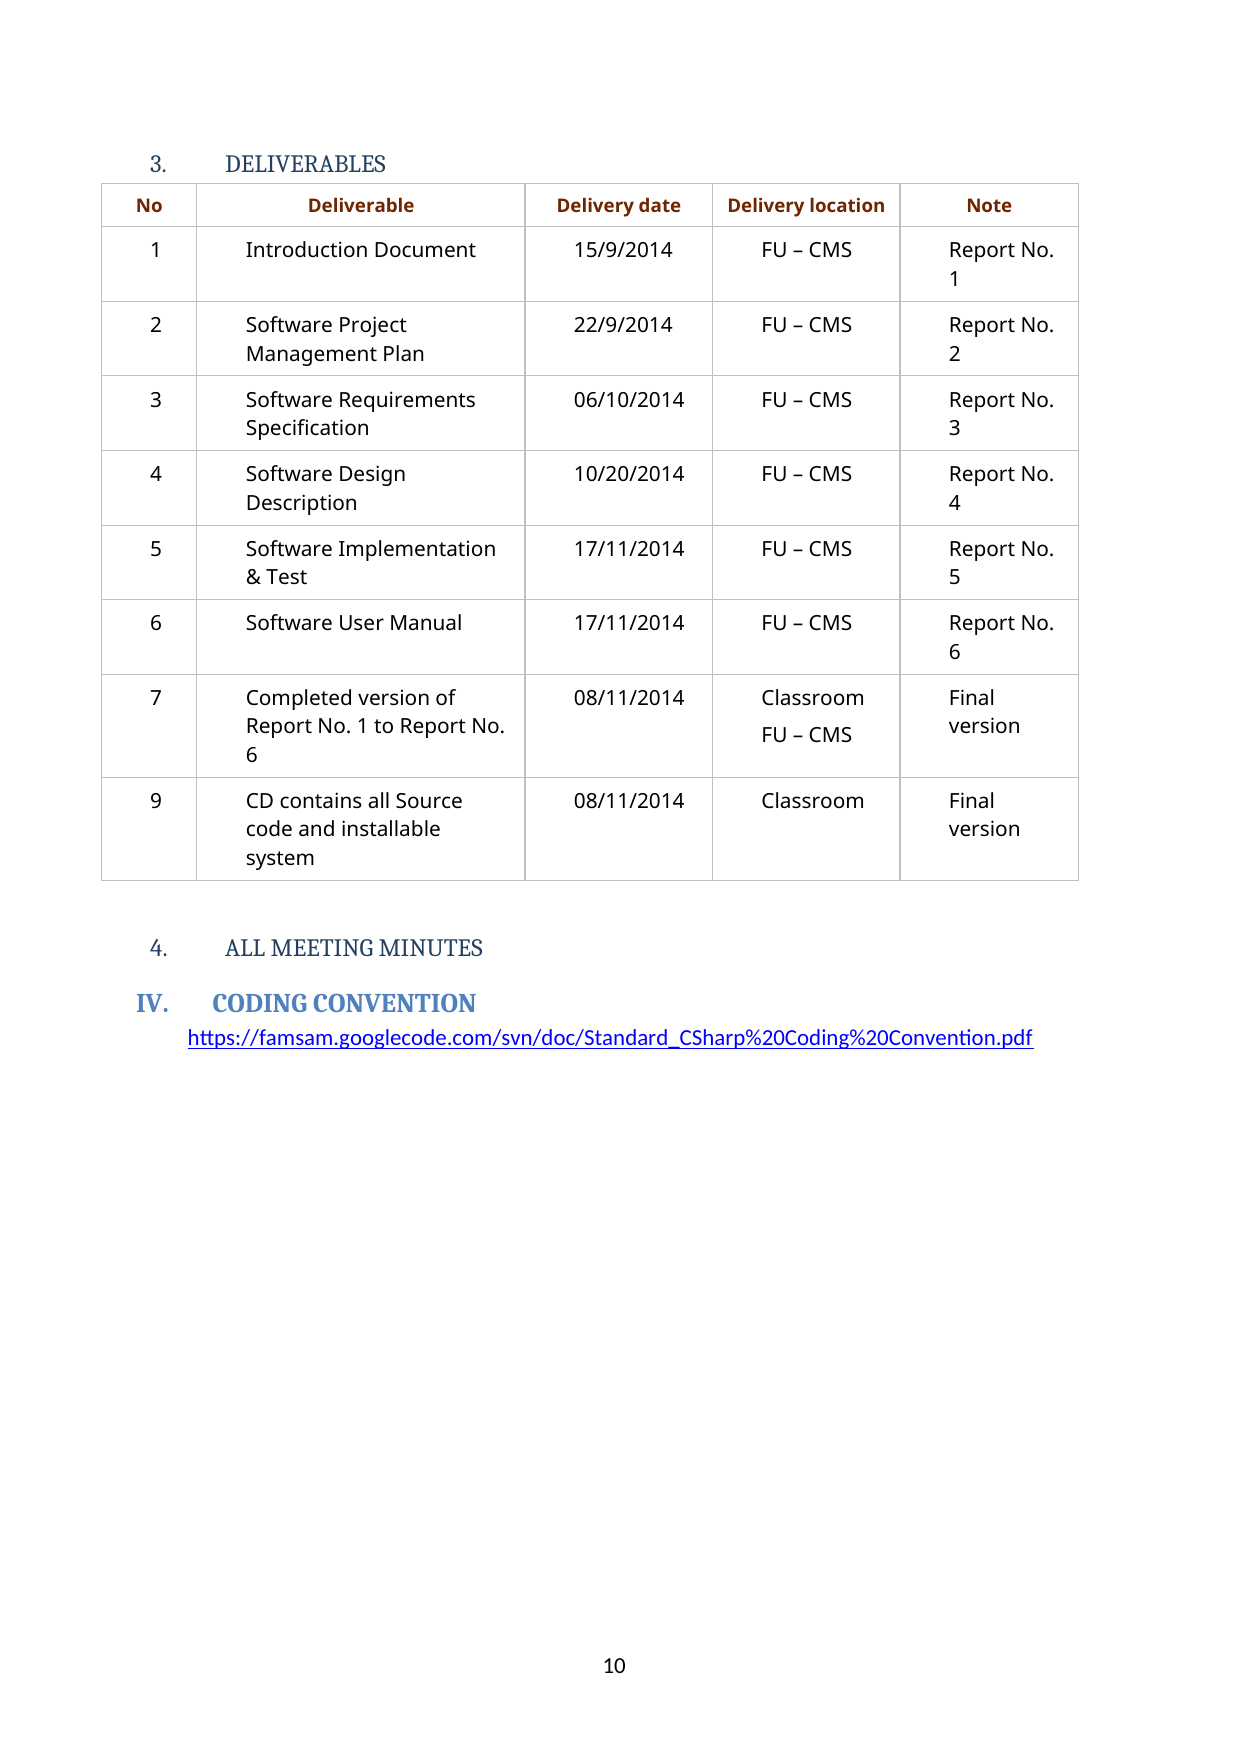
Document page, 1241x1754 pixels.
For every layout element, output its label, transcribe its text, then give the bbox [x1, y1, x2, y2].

table_cell Completed version of Report No. 1 to Report No. 6 [197, 675, 524, 777]
table_cell 08/11/2014 [526, 778, 712, 880]
table_cell 2 [102, 302, 196, 375]
table_cell Software User Manual [197, 600, 524, 674]
table_cell Software Implementation & Test [197, 526, 524, 599]
subtitle DELIVERABLES [150, 150, 1115, 179]
table_header Note [901, 184, 1078, 226]
table_cell 17/11/2014 [526, 600, 712, 674]
table_cell 22/9/2014 [526, 302, 712, 375]
table_header No [102, 184, 196, 226]
table_cell FU – CMS [713, 600, 899, 674]
table_cell FU – CMS [713, 451, 899, 524]
table_cell FU – CMS [713, 526, 899, 599]
table_cell FU – CMS [713, 376, 899, 450]
table_header Deliverable [197, 184, 524, 226]
table_cell Classroom FU – CMS [713, 675, 899, 777]
table_cell 7 [102, 675, 196, 777]
subtitle ALL MEETING MINUTES [150, 934, 1115, 963]
table_cell CD contains all Source code and installable system [197, 778, 524, 880]
table_cell Report No. 3 [901, 376, 1078, 450]
table_cell Introduction Document [197, 227, 524, 301]
table_header Delivery location [713, 184, 899, 226]
table_cell Report No. 6 [901, 600, 1078, 674]
table_cell 17/11/2014 [526, 526, 712, 599]
table_cell Software Requirements Specification [197, 376, 524, 450]
table_cell FU – CMS [713, 227, 899, 301]
table_cell 5 [102, 526, 196, 599]
table_cell 08/11/2014 [526, 675, 712, 777]
table_cell 1 [102, 227, 196, 301]
text https://famsam.googlecode.com/svn/doc/Standard_CSharp%20Coding%20Convention.pdf [187, 1023, 1115, 1051]
table_cell Report No. 4 [901, 451, 1078, 524]
table_cell Software Project Management Plan [197, 302, 524, 375]
table_cell Report No. 2 [901, 302, 1078, 375]
table_cell 10/20/2014 [526, 451, 712, 524]
table_cell 6 [102, 600, 196, 674]
table_cell Report No. 5 [901, 526, 1078, 599]
table_cell 06/10/2014 [526, 376, 712, 450]
table_cell 15/9/2014 [526, 227, 712, 301]
table_cell Classroom [713, 778, 899, 880]
table_cell Report No. 1 [901, 227, 1078, 301]
table_cell 4 [102, 451, 196, 524]
table_cell FU – CMS [713, 302, 899, 375]
table_header Delivery date [526, 184, 712, 226]
table_cell Final version [901, 675, 1078, 777]
subtitle CODING CONVENTION [169, 988, 1115, 1019]
table_cell 3 [102, 376, 196, 450]
table_cell Software Design Description [197, 451, 524, 524]
table_cell 9 [102, 778, 196, 880]
table_cell Final version [901, 778, 1078, 880]
